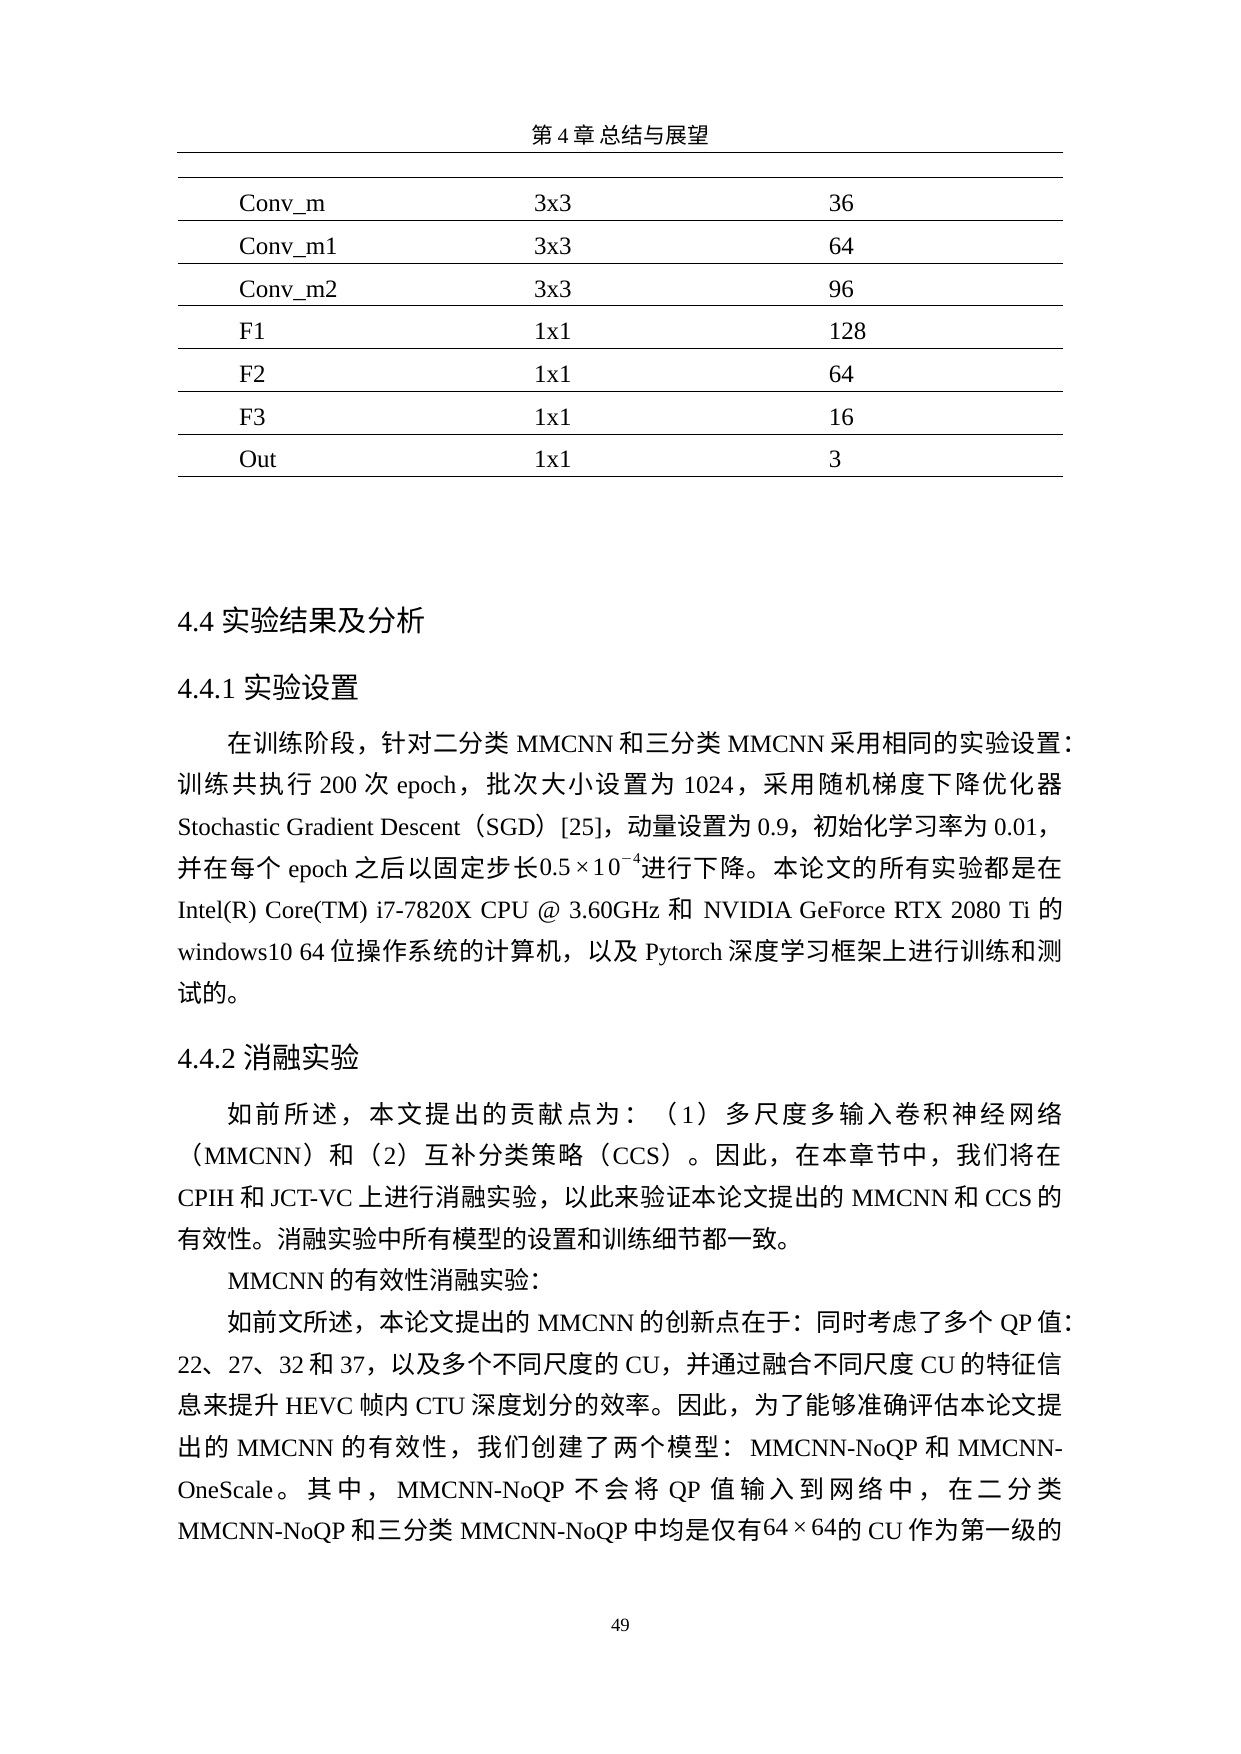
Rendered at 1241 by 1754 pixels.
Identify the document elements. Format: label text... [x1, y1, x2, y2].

table_cell 16 [768, 392, 1062, 433]
table_cell F1 [178, 306, 473, 348]
table_cell 36 [768, 178, 1062, 220]
table_cell Conv_m2 [178, 264, 473, 305]
table_cell 1x1 [473, 435, 767, 476]
text MMCNN的有效性消融实验： [177, 1256, 1063, 1298]
table_cell 96 [768, 264, 1062, 305]
text 在训练阶段，针对二分类MMCNN和三分类MMCNN采用相同的实验设置：训练共执行200次epoch，批次大小设置为1024，采用随机梯度下降优化器Stochastic Gradient Descent（SGD）[25]，动量设置为0.9，初始化学习率为0.01，并在每个epoch之后以固定步长进行下降。本论文的所有实验都是在 Intel(R) Core(TM) i7-7820X CPU @ 3.60GHz和 NVIDIA GeForce RTX 2080 Ti的windows10 64位操作系统的计算机，以及Pytorch深度学习框架上进行训练和测试的。 [177, 719, 1063, 1011]
table_cell 3x3 [473, 178, 767, 220]
table_cell 128 [768, 306, 1062, 348]
text 如前所述，本文提出的贡献点为：（1）多尺度多输入卷积神经网络（MMCNN）和（2）互补分类策略（CCS）。因此，在本章节中，我们将在CPIH和JCT-VC上进行消融实验，以此来验证本论文提出的MMCNN和CCS的有效性。消融实验中所有模型的设置和训练细节都一致。 [177, 1090, 1063, 1256]
table_cell 1x1 [473, 306, 767, 348]
table_cell 3x3 [473, 221, 767, 263]
table_cell 3 [768, 435, 1062, 476]
table_cell 1x1 [473, 392, 767, 433]
subtitle 实验结果及分析 [177, 598, 1063, 640]
table_cell 1x1 [473, 349, 767, 391]
table_cell Out [178, 435, 473, 476]
subtitle 消融实验 [177, 1036, 1063, 1077]
table_cell F2 [178, 349, 473, 391]
table_cell 64 [768, 221, 1062, 263]
table_cell Conv_m1 [178, 221, 473, 263]
table_cell 64 [768, 349, 1062, 391]
table_cell Conv_m [178, 178, 473, 220]
table_cell 3x3 [473, 264, 767, 305]
table_cell F3 [178, 392, 473, 433]
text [177, 1298, 1063, 1548]
subtitle 实验设置 [177, 665, 1063, 706]
